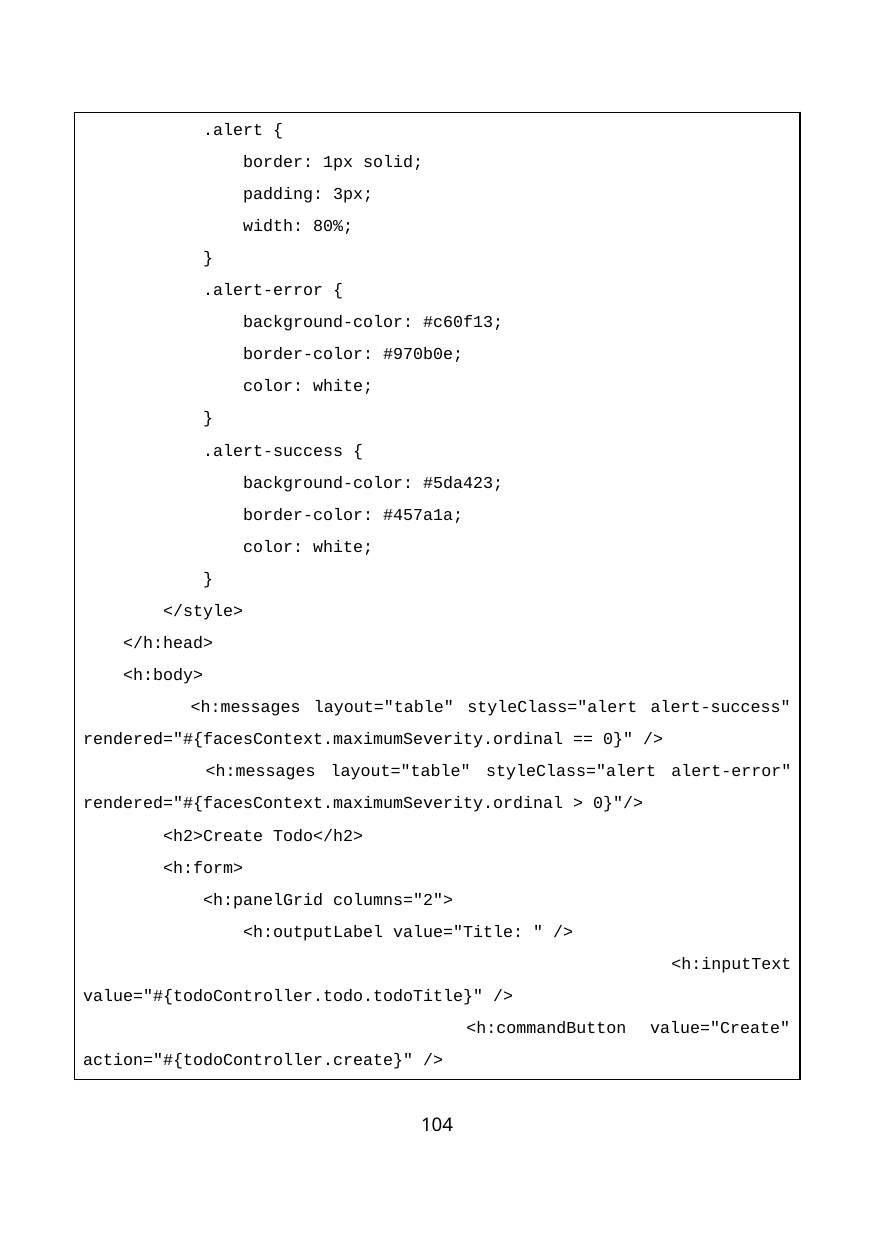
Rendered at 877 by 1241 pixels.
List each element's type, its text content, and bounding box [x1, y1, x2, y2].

text </style> [83, 596, 791, 628]
text border: 1px solid; [83, 147, 791, 179]
text .alert { [75, 113, 799, 147]
text border-color: #970b0e; [83, 339, 791, 371]
text color: white; [83, 371, 791, 403]
text width: 80%; [83, 211, 791, 243]
text <h2>Create Todo</h2> [83, 821, 791, 853]
text <h:messages layout="table" styleClass="alert alert-success" rendered="#{facesContext.maximumSeverity.ordinal == 0}" /> [83, 692, 791, 756]
text } [83, 403, 791, 436]
text <h:inputText value="#{todoController.todo.todoTitle}" /> [83, 949, 791, 1010]
text color: white; [83, 532, 791, 564]
text <h:messages layout="table" styleClass="alert alert-error" rendered="#{facesContext.maximumSeverity.ordinal > 0}"/> [83, 756, 791, 821]
text background-color: #c60f13; [83, 307, 791, 339]
text .alert-error { [83, 275, 791, 307]
text <h:outputLabel value="Title: " /> [83, 917, 791, 949]
text padding: 3px; [83, 179, 791, 211]
text background-color: #5da423; [83, 468, 791, 500]
text <h:form> [83, 853, 791, 885]
text border-color: #457a1a; [83, 500, 791, 532]
text } [83, 243, 791, 275]
text <h:panelGrid columns="2"> [83, 885, 791, 917]
text <h:body> [83, 660, 791, 692]
text } [83, 564, 791, 596]
text <h:commandButton value="Create" action="#{todoController.create}" /> [75, 1010, 799, 1079]
text </h:head> [83, 628, 791, 660]
text .alert-success { [83, 436, 791, 468]
